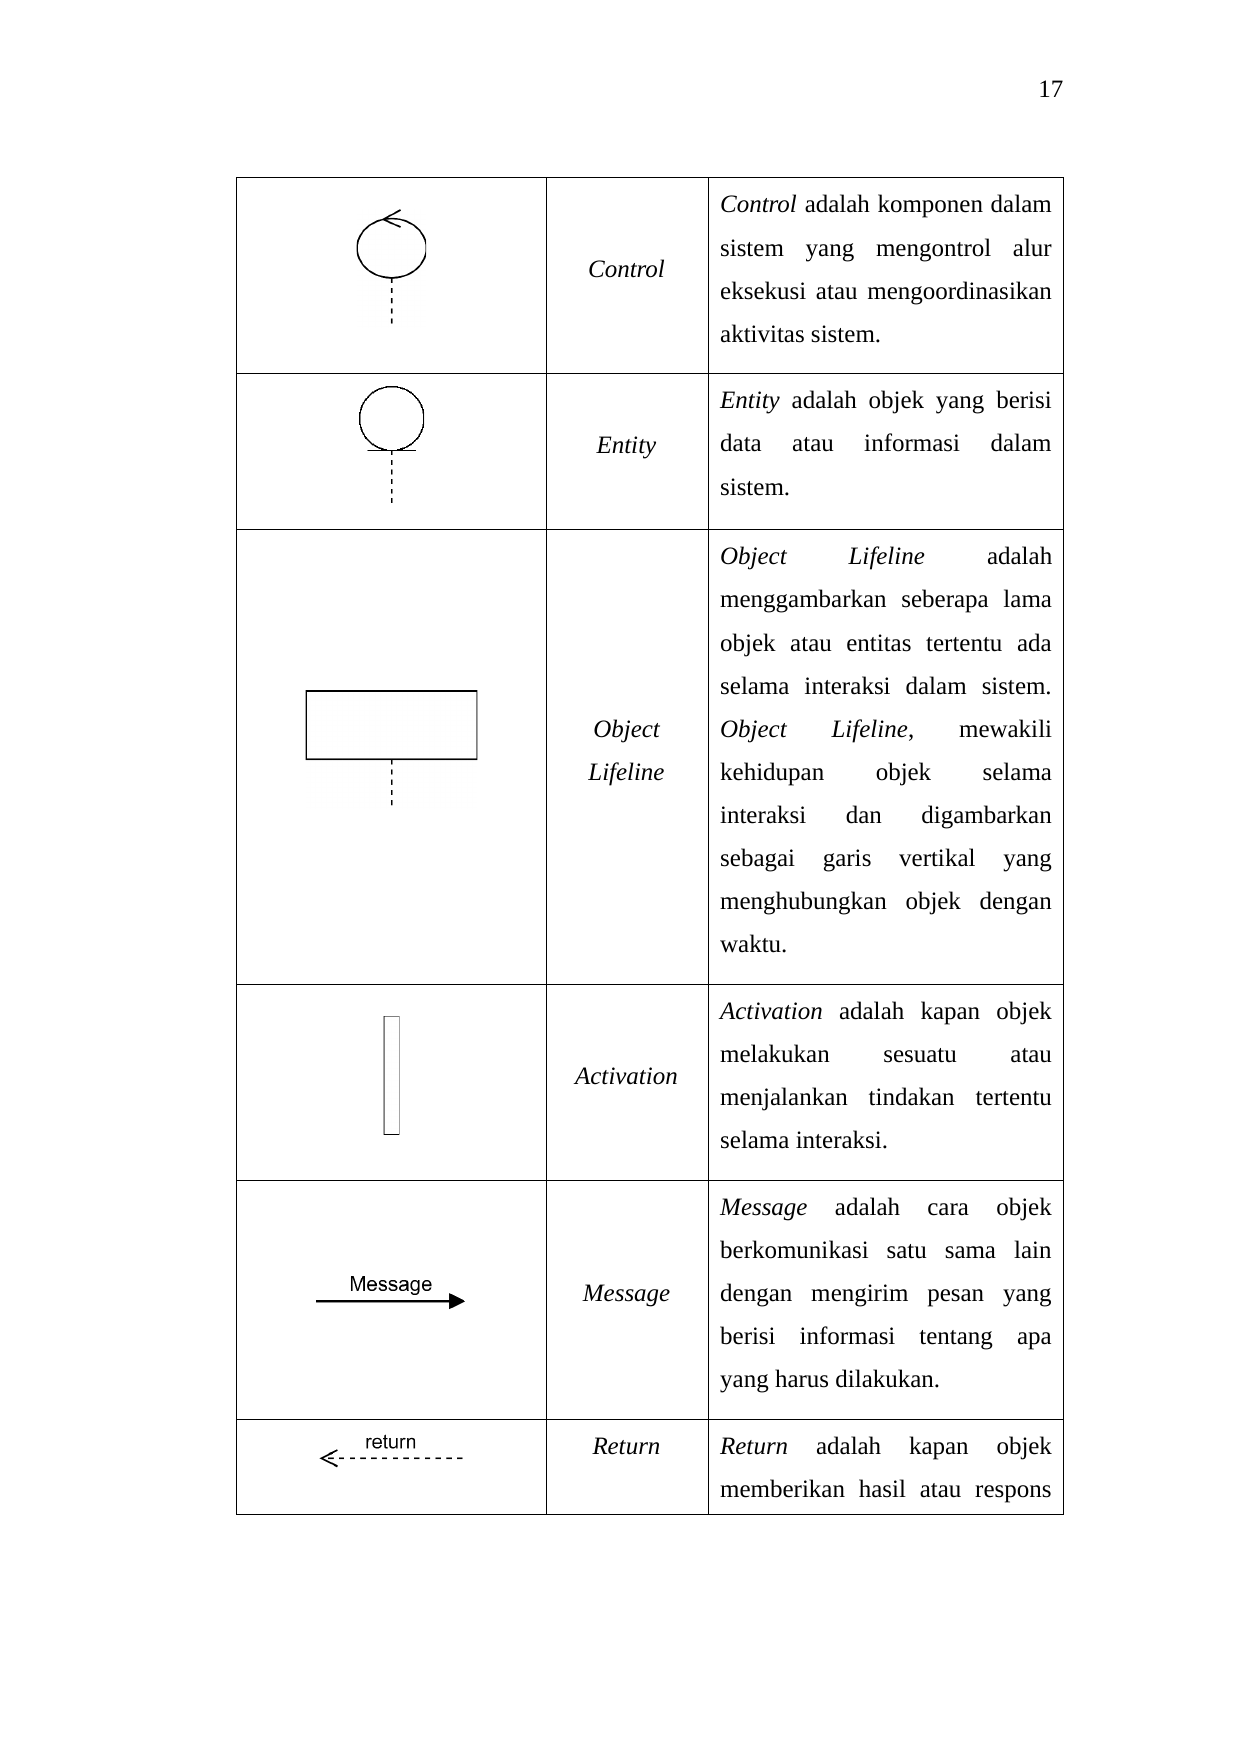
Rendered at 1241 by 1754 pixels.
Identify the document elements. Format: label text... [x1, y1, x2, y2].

picture [356, 209, 427, 328]
table_cell [237, 530, 546, 984]
table_cell Message adalah cara objek berkomunikasi satu sama lain dengan mengirim pesan yang berisi informasi tentang apa yang harus dilakukan. [709, 1181, 1063, 1419]
picture [302, 1431, 481, 1477]
table_cell Object Lifeline [547, 530, 708, 984]
table_cell Return [547, 1420, 708, 1514]
table_cell Entity adalah objek yang berisi data atau informasi dalam sistem. [709, 374, 1063, 529]
picture [305, 690, 478, 809]
table_cell Entity [547, 374, 708, 529]
picture [358, 385, 425, 504]
table_cell [237, 1181, 546, 1419]
table_cell [237, 374, 546, 529]
table_cell Activation [547, 985, 708, 1180]
table_cell Control [547, 178, 708, 373]
table_cell [237, 1420, 546, 1514]
picture [302, 1270, 481, 1315]
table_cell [709, 1420, 1063, 1514]
table_cell Activation adalah kapan objek melakukan sesuatu atau menjalankan tindakan tertentu selama interaksi. [709, 985, 1063, 1180]
table_cell Message [547, 1181, 708, 1419]
table_cell [237, 985, 546, 1180]
table_cell [237, 178, 546, 373]
table_cell Object Lifeline adalah menggambarkan seberapa lama objek atau entitas tertentu ada selama interaksi dalam sistem. Object Lifeline, mewakili kehidupan objek selama interaksi dan digambarkan sebagai garis vertikal yang menghubungkan objek dengan waktu. [709, 530, 1063, 984]
picture [383, 1016, 400, 1135]
table_cell Control adalah komponen dalam sistem yang mengontrol alur eksekusi atau mengoordinasikan aktivitas sistem. [709, 178, 1063, 373]
